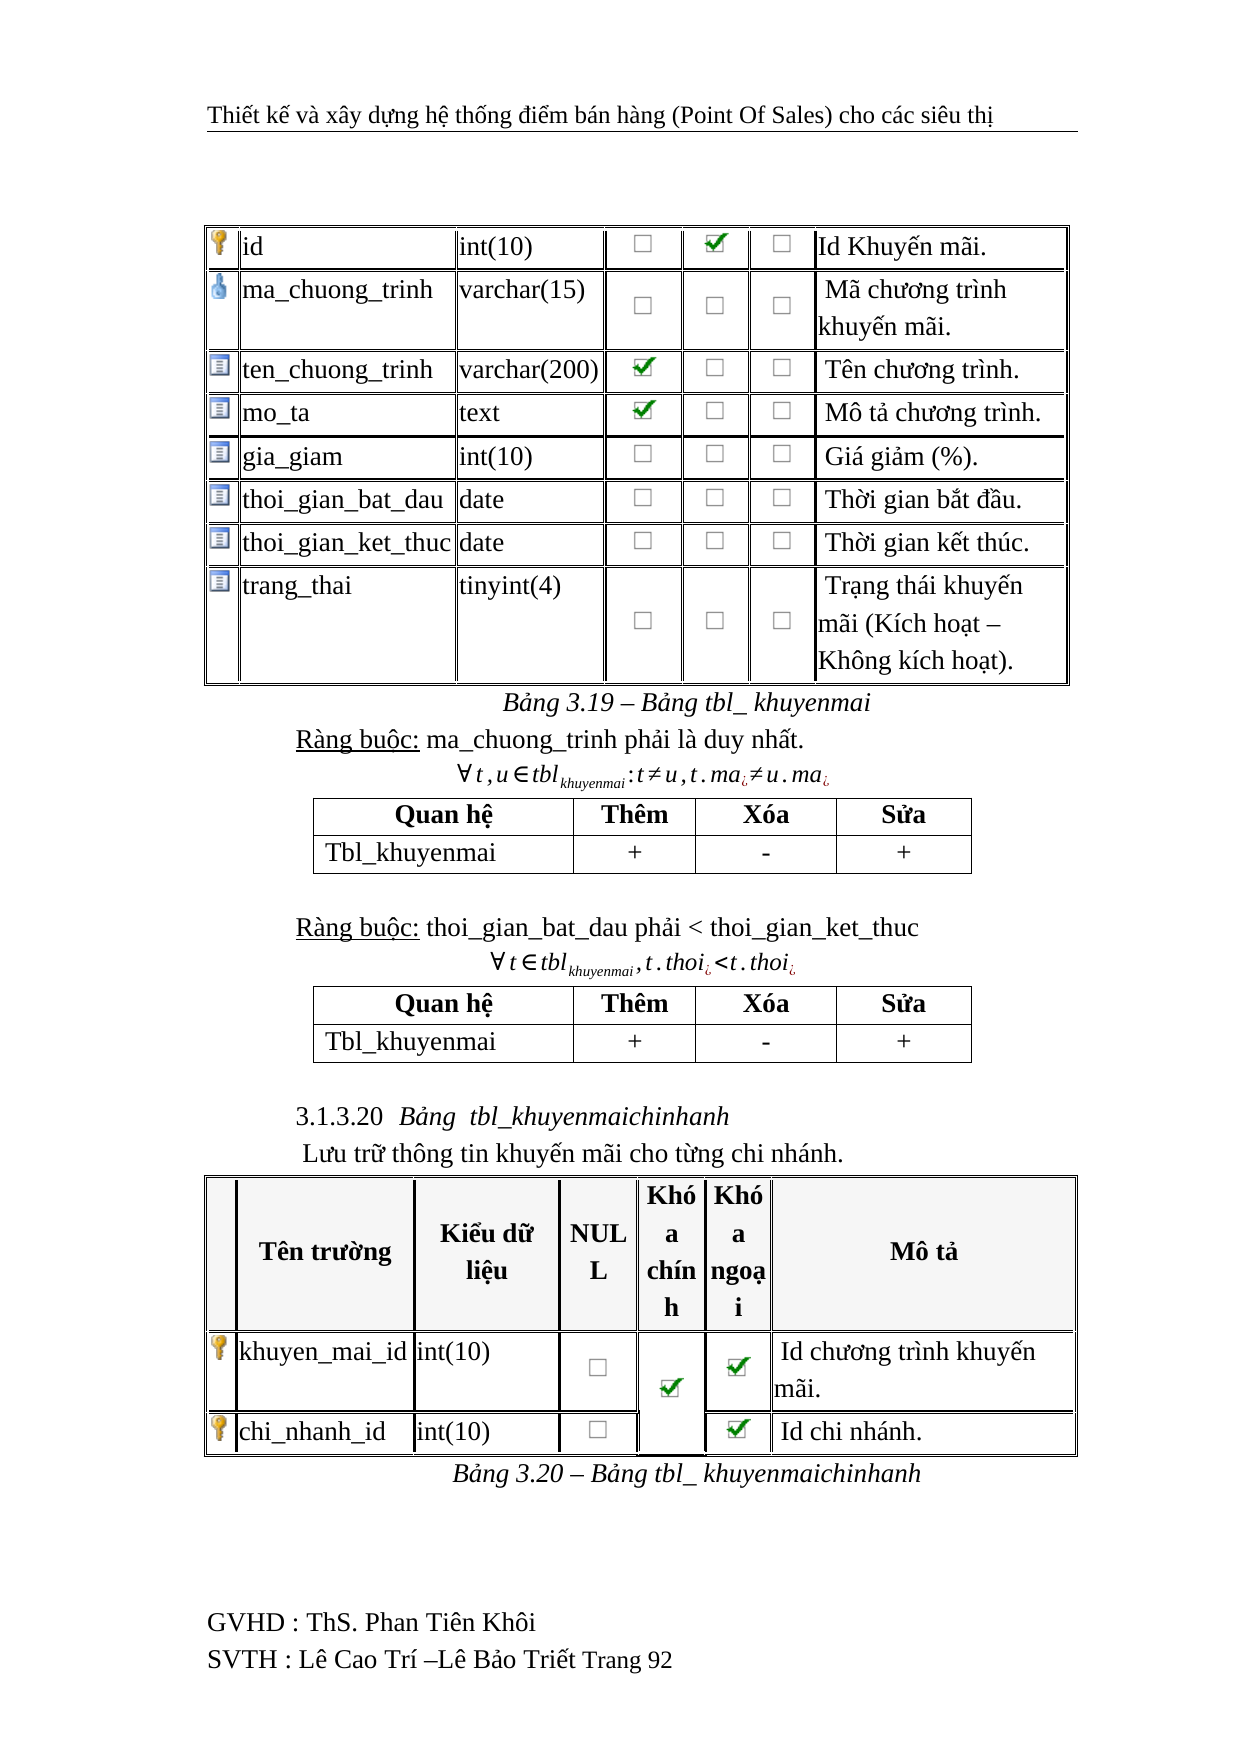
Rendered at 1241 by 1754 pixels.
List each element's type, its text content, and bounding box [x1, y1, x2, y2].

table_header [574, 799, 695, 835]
picture [207, 353, 233, 379]
picture [703, 441, 729, 466]
text Ràng buộc: thoi_gian_bat_dau phải < thoi_gian_ket_thuc [207, 912, 1078, 943]
picture [631, 484, 657, 510]
picture [703, 607, 729, 633]
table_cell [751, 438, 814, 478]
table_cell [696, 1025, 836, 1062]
picture [207, 230, 233, 255]
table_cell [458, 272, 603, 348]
picture [770, 441, 795, 466]
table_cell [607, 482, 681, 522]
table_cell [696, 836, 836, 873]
text Bảng tbl_khuyenmaichinhanh [295, 1100, 1047, 1131]
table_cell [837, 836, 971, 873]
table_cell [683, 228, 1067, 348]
picture [631, 292, 657, 318]
picture [703, 397, 729, 423]
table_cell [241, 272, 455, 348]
picture [770, 292, 795, 318]
picture [703, 527, 729, 553]
picture [631, 607, 657, 633]
picture [586, 1354, 612, 1380]
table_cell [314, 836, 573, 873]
text Ràng buộc: ma_chuong_trinh phải là duy nhất. [207, 723, 1078, 754]
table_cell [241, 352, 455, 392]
picture [725, 1416, 751, 1442]
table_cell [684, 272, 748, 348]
picture [703, 292, 729, 318]
picture [770, 397, 795, 423]
picture [207, 526, 233, 552]
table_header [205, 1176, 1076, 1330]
picture [631, 230, 657, 256]
text Lưu trữ thông tin khuyến mãi cho từng chi nhánh. [207, 1137, 1078, 1168]
picture [207, 569, 233, 595]
picture [770, 607, 795, 633]
picture [631, 354, 657, 380]
picture [207, 396, 233, 422]
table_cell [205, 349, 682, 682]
picture [207, 483, 233, 509]
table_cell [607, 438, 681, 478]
picture [631, 441, 657, 466]
text Bảng 3.20 – Bảng tbl_ khuyenmaichinhanh [207, 1457, 1078, 1488]
picture [725, 1354, 751, 1380]
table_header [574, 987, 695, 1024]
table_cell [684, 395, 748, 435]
picture [207, 1335, 233, 1360]
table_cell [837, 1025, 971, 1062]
picture [658, 1376, 684, 1401]
picture [770, 230, 795, 256]
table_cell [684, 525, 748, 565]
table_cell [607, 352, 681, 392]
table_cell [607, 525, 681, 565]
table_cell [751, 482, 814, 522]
picture [703, 230, 729, 256]
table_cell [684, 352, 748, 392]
picture [631, 527, 657, 553]
picture [703, 354, 729, 380]
picture [631, 397, 657, 423]
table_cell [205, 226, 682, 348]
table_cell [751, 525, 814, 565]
picture [770, 354, 795, 380]
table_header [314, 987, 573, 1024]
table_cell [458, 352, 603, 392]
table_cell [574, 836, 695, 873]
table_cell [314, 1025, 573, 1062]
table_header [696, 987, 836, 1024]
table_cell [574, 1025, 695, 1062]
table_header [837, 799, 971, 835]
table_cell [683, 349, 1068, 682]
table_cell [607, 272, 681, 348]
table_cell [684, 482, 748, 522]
picture [770, 484, 795, 510]
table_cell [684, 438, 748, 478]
text Bảng 3.19 – Bảng tbl_ khuyenmai [207, 686, 1078, 717]
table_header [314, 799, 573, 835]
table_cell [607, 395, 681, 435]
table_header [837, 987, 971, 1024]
picture [207, 440, 233, 466]
picture [770, 527, 795, 553]
picture [207, 273, 233, 299]
picture [703, 484, 729, 510]
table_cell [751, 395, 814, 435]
picture [207, 1415, 233, 1441]
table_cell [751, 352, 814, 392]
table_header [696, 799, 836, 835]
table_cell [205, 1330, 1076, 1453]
picture [586, 1416, 612, 1442]
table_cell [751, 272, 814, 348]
